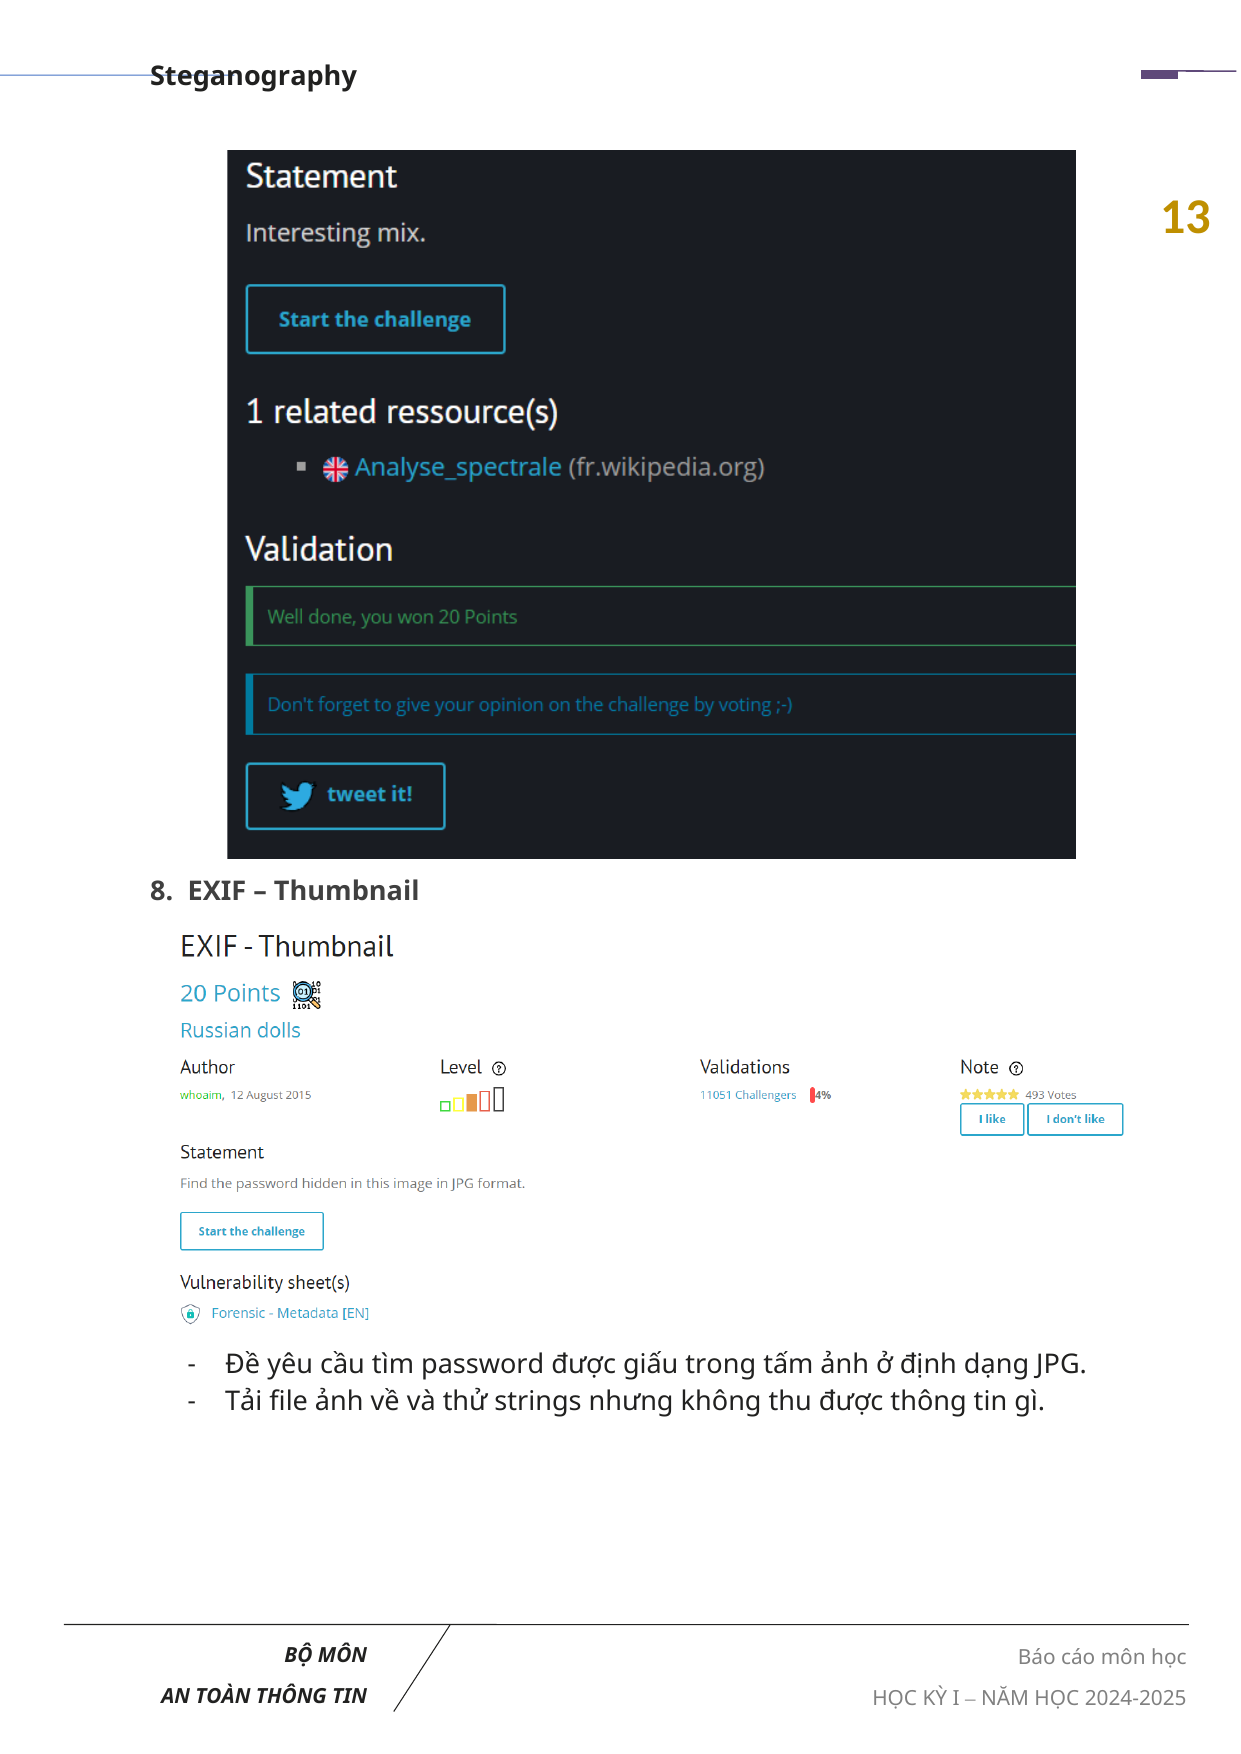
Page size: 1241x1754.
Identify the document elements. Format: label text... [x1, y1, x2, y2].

subtitle EXIF – Thumbnail [150, 871, 1153, 908]
list Tải file ảnh về và thử strings nhưng không thu được thông tin gì. [187, 1381, 1153, 1418]
list Đề yêu cầu tìm password được giấu trong tấm ảnh ở định dạng JPG. [187, 1344, 1153, 1381]
